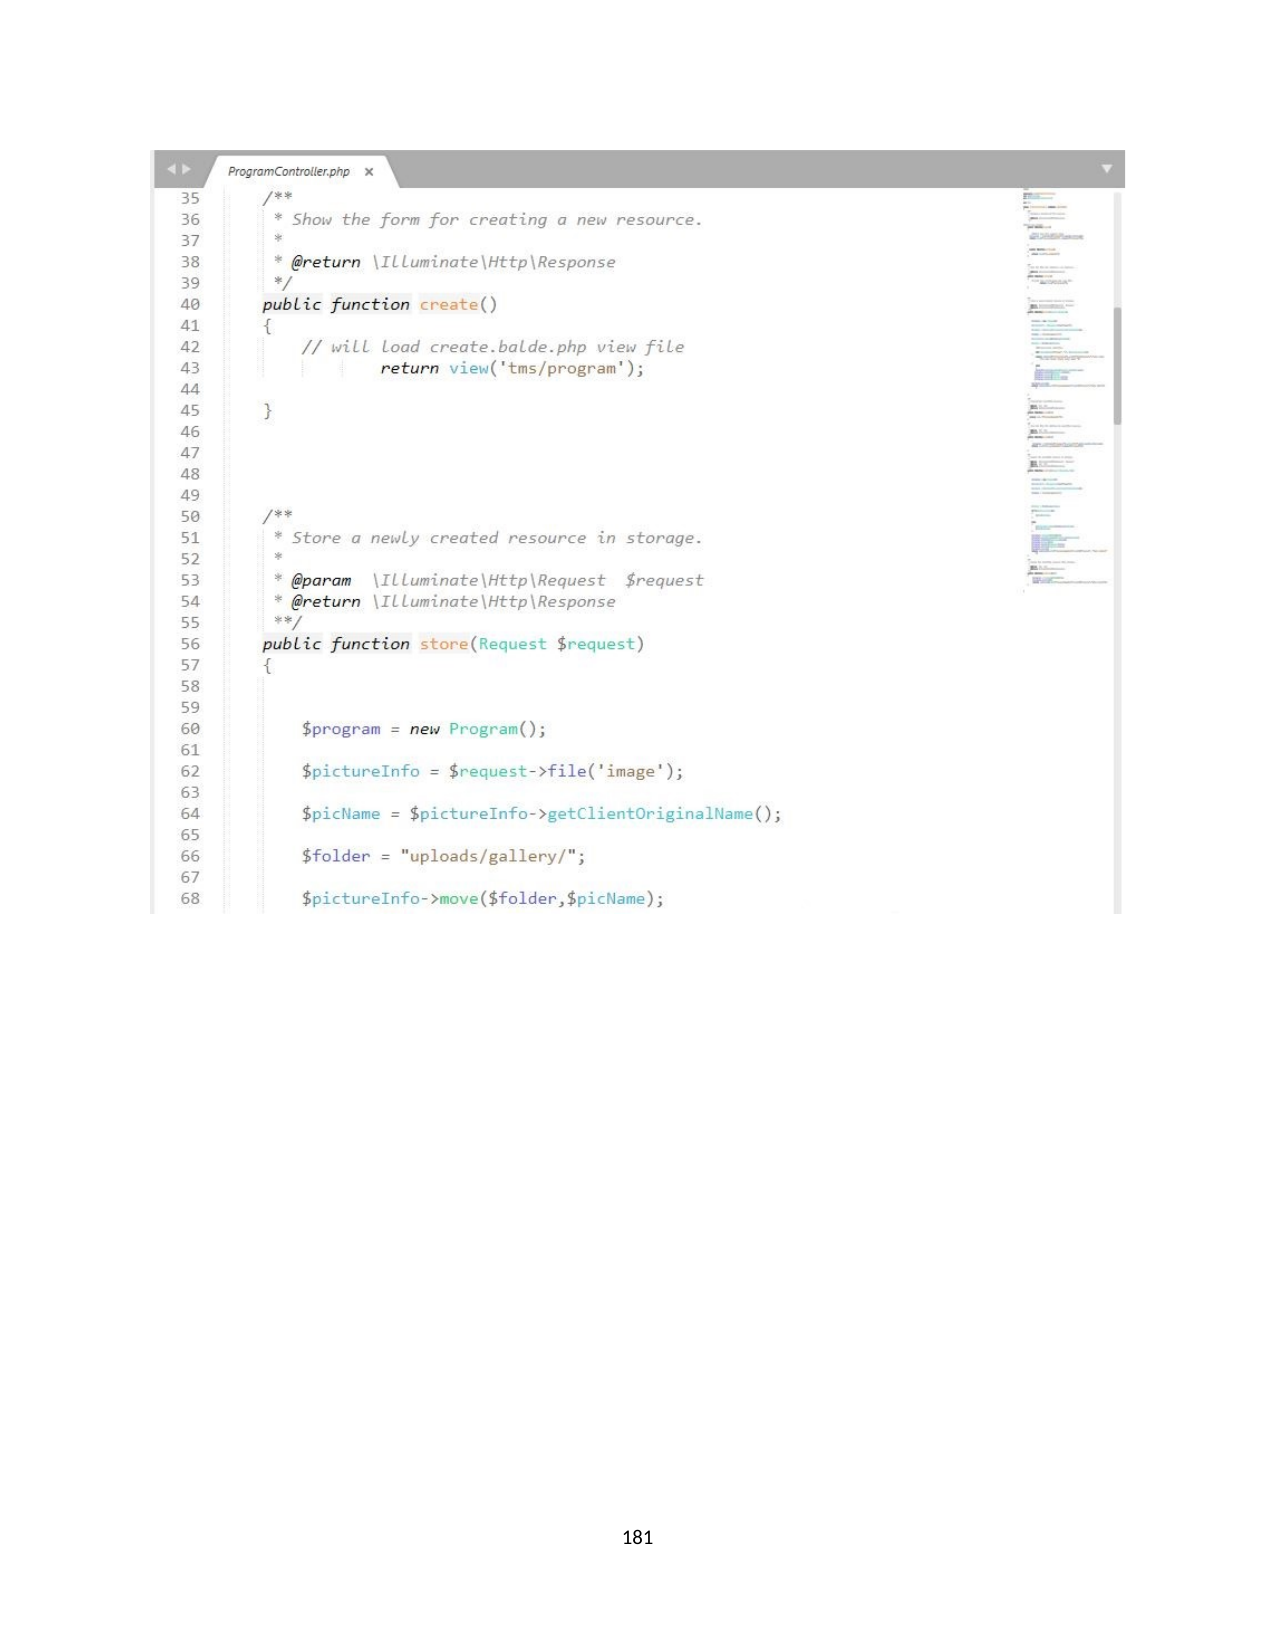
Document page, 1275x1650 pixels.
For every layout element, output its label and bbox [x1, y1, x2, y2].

picture [150, 150, 1125, 914]
